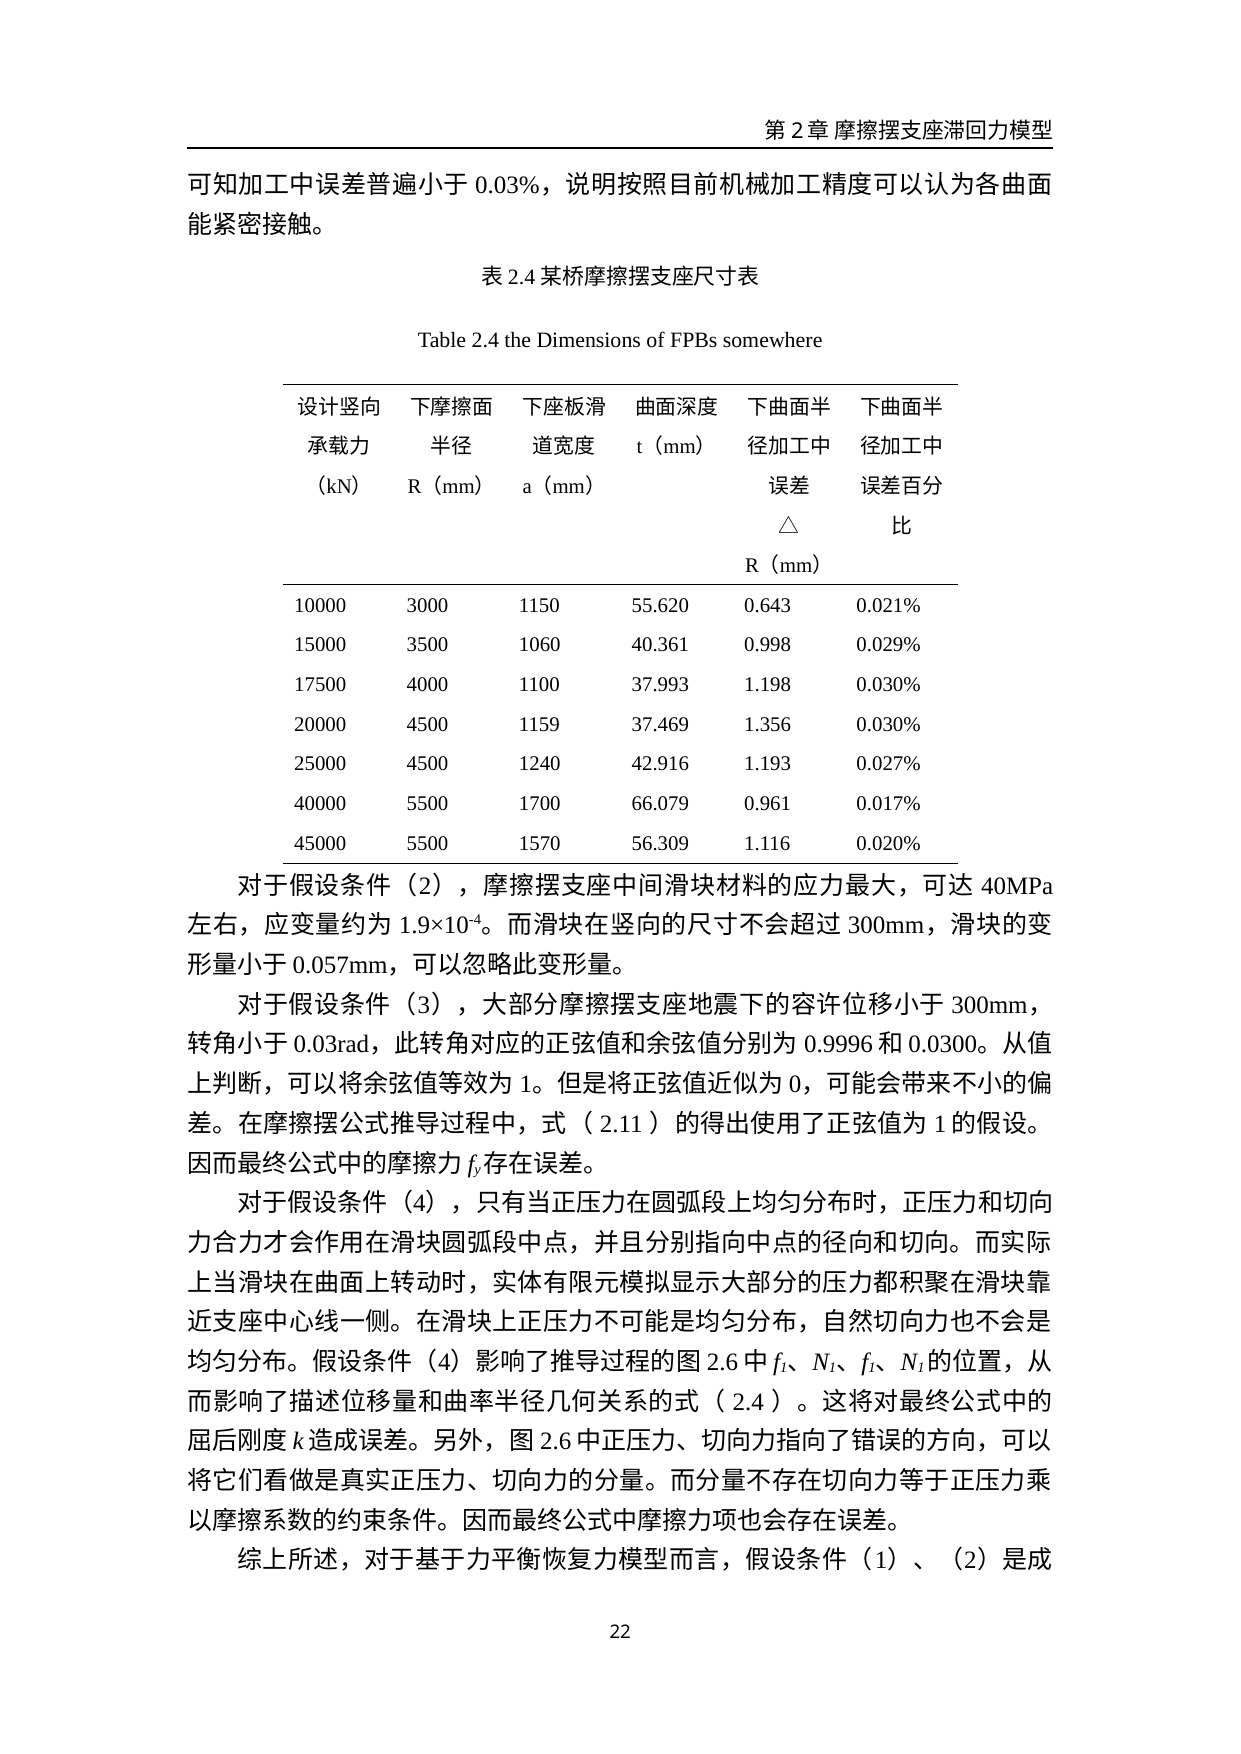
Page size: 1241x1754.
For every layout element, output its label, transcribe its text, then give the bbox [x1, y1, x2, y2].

table_cell 0.643 [733, 585, 845, 624]
table_cell 10000 [283, 585, 395, 624]
table_cell 40000 [283, 783, 395, 823]
table_cell 0.029% [845, 624, 958, 664]
table_cell 0.020% [845, 823, 958, 862]
table_cell 45000 [283, 823, 395, 862]
text 对于假设条件（2），摩擦摆支座中间滑块材料的应力最大，可达40MPa左右，应变量约为1.9×10-4。而滑块在竖向的尺寸不会超过300mm，滑块的变形量小于0.057mm，可以忽略此变形量。 [187, 863, 1053, 983]
table_cell 0.017% [845, 783, 958, 823]
table_cell 25000 [283, 744, 395, 783]
table_cell 55.620 [620, 585, 733, 624]
table_cell 5500 [395, 823, 507, 862]
table_cell 1.356 [733, 704, 845, 743]
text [187, 163, 1053, 242]
table_cell 1.198 [733, 664, 845, 704]
table_cell 1.116 [733, 823, 845, 862]
table_cell 3000 [395, 585, 507, 624]
table_cell 1240 [508, 744, 620, 783]
table_header 下曲面半径加工中误差百分比 [845, 385, 958, 584]
table_cell 4500 [395, 744, 507, 783]
table_cell 1060 [508, 624, 620, 664]
text 对于假设条件（3），大部分摩擦摆支座地震下的容许位移小于300mm，转角小于0.03rad，此转角对应的正弦值和余弦值分别为0.9996和0.0300。从值上判断，可以将余弦值等效为1。但是将正弦值近似为0，可能会带来不小的偏差。在摩擦摆公式推导过程中，式（ 2.11 ）的得出使用了正弦值为1的假设。因而最终公式中的摩擦力fy存在误差。 [187, 983, 1053, 1181]
table_cell 1570 [508, 823, 620, 862]
table_header 下摩擦面半径R（mm） [395, 385, 507, 584]
table_cell 0.027% [845, 744, 958, 783]
table_cell 20000 [283, 704, 395, 743]
table_cell 5500 [395, 783, 507, 823]
table_cell 1150 [508, 585, 620, 624]
table_header 设计竖向承载力（kN） [283, 385, 395, 584]
table_cell 0.021% [845, 585, 958, 624]
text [187, 1538, 1053, 1578]
table_cell 1100 [508, 664, 620, 704]
table_cell 3500 [395, 624, 507, 664]
table_cell 0.030% [845, 704, 958, 743]
table_header 曲面深度t（mm） [620, 385, 733, 584]
table_cell 37.993 [620, 664, 733, 704]
table_cell 0.030% [845, 664, 958, 704]
table_cell 1.193 [733, 744, 845, 783]
table_cell 4500 [395, 704, 507, 743]
table_cell 1159 [508, 704, 620, 743]
table_cell 17500 [283, 664, 395, 704]
text Table . the Dimensions of FPBs somewhere [187, 319, 1053, 359]
table_header 下座板滑道宽度a（mm） [508, 385, 620, 584]
table_cell 4000 [395, 664, 507, 704]
table_cell 42.916 [620, 744, 733, 783]
table_cell 66.079 [620, 783, 733, 823]
table_cell 37.469 [620, 704, 733, 743]
table_cell 56.309 [620, 823, 733, 862]
table_cell 1700 [508, 783, 620, 823]
table_header 下曲面半径加工中误差△R（mm） [733, 385, 845, 584]
table_cell 0.961 [733, 783, 845, 823]
table_cell 40.361 [620, 624, 733, 664]
table_cell 0.998 [733, 624, 845, 664]
table_cell 15000 [283, 624, 395, 664]
